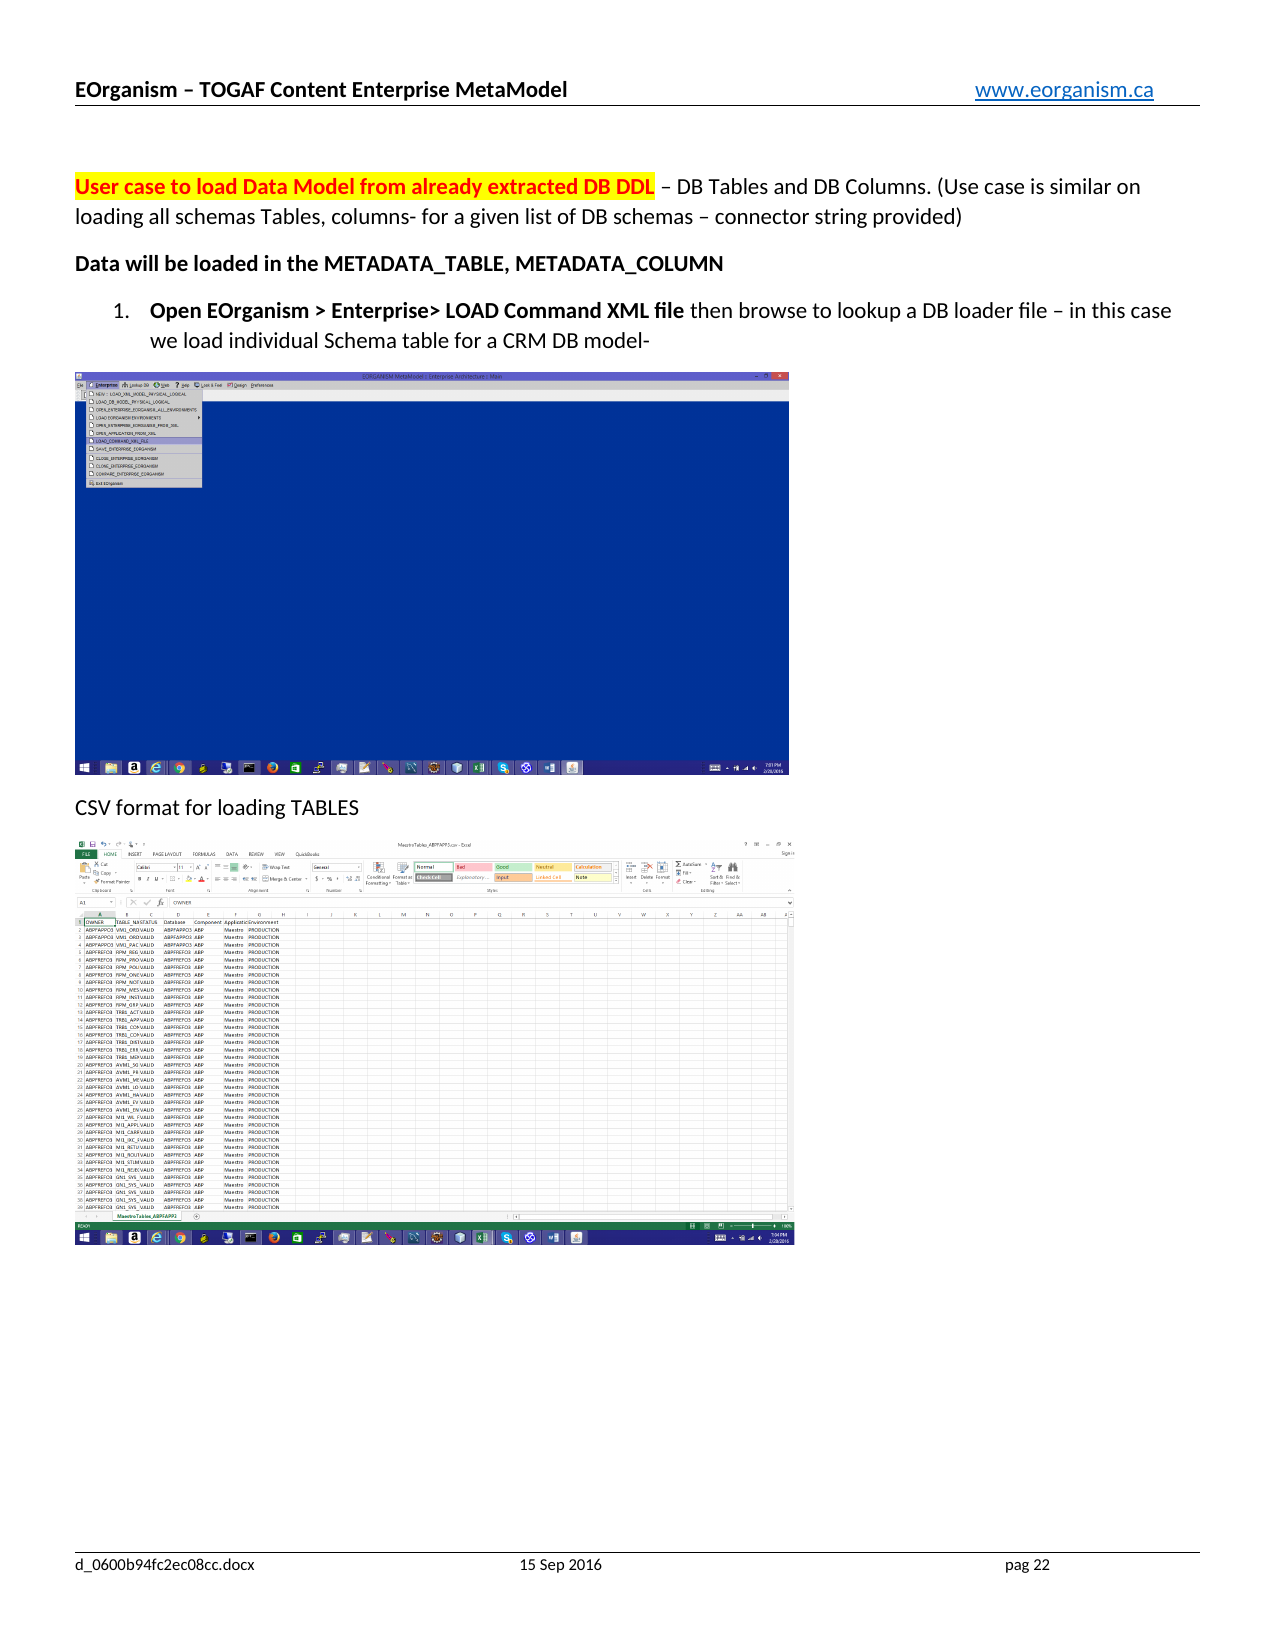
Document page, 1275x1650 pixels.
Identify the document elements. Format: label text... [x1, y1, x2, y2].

text User case to load Data Model from already extracted DB DDL – DB Tables and DB Columns. (Use case is similar on loading all schemas Tables, columns- for a given list of DB schemas – connector string provided) [75, 172, 1200, 230]
text Data will be loaded in the METADATA_TABLE, METADATA_COLUMN [75, 249, 1200, 277]
picture [75, 372, 789, 775]
picture [75, 840, 795, 1245]
list Open EOrganism > Enterprise> LOAD Command XML file then browse to lookup a DB loader file – in this case we load individual Schema table for a CRM DB model- [112, 296, 1200, 354]
text CSV format for loading TABLES [75, 793, 1200, 821]
